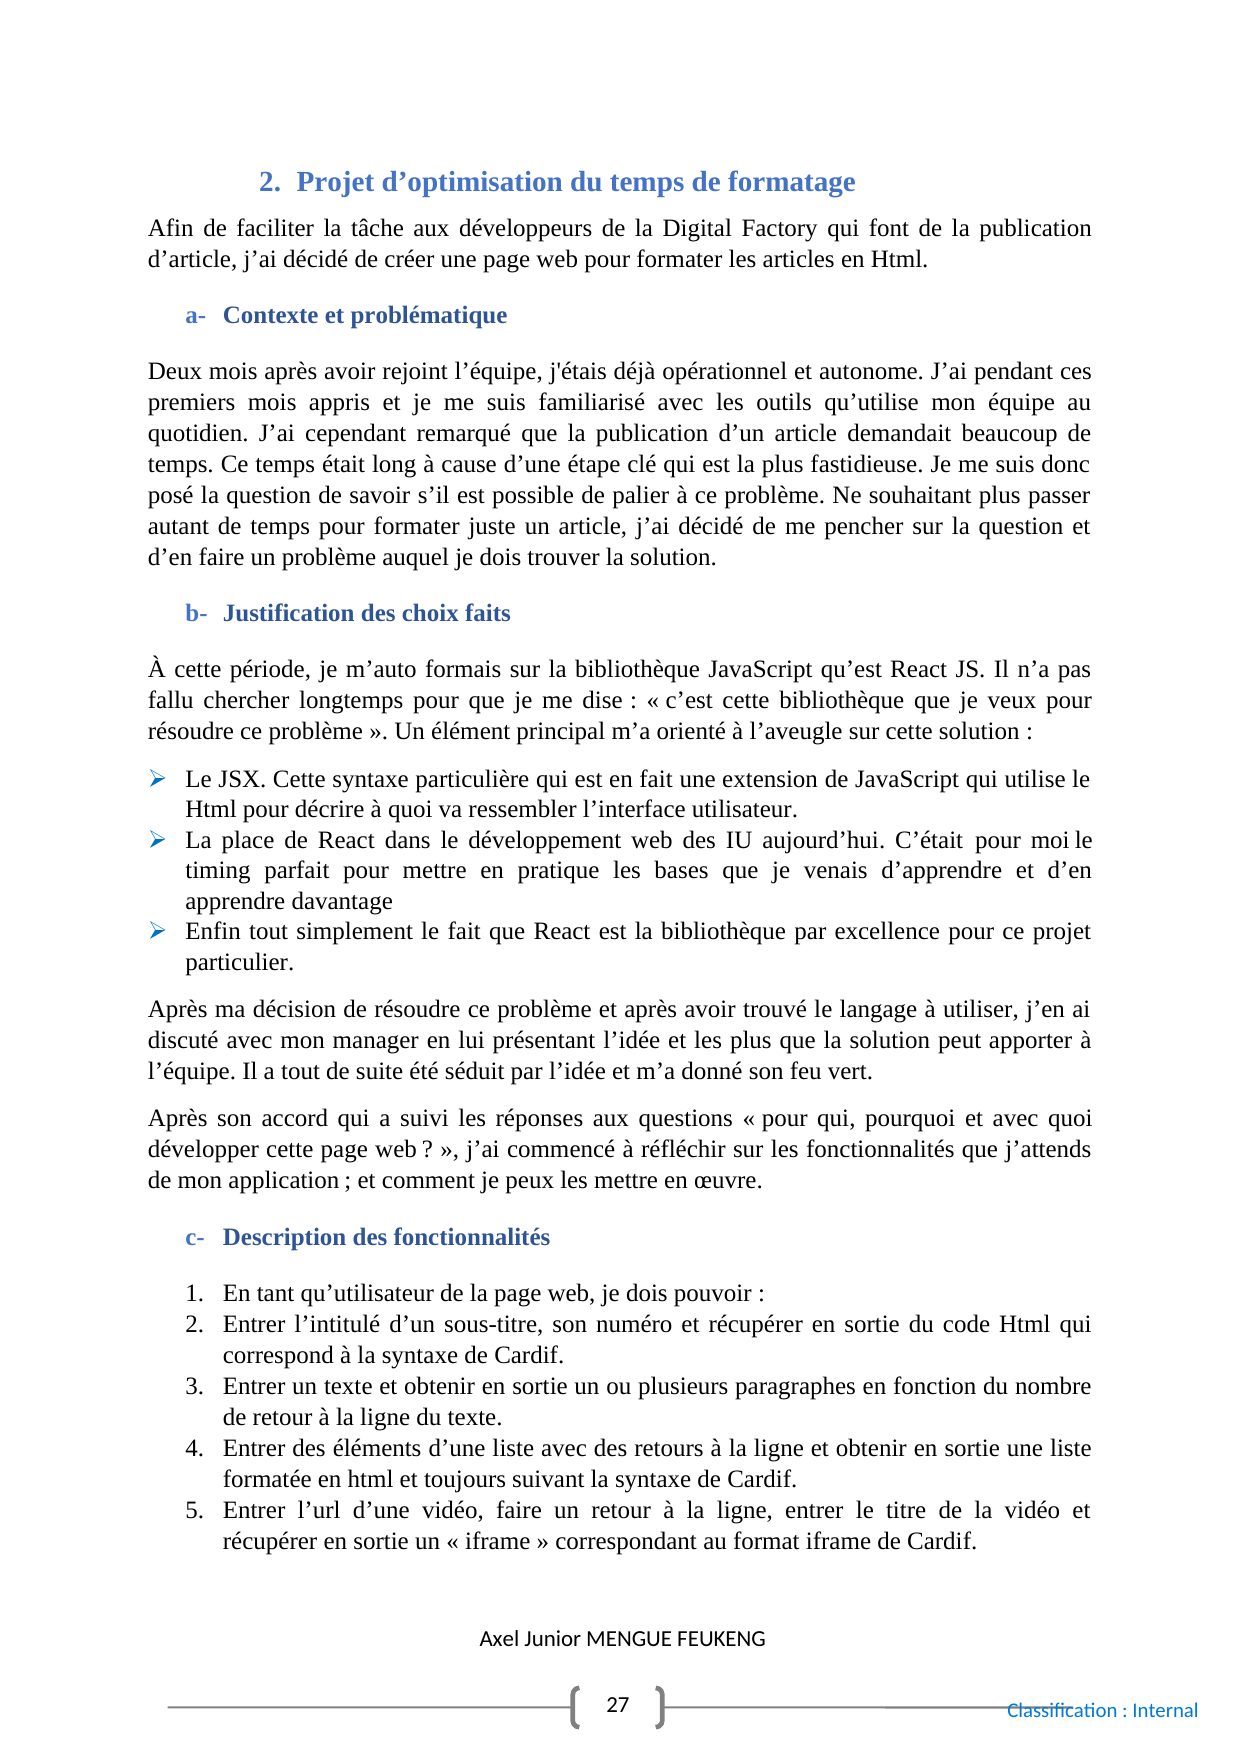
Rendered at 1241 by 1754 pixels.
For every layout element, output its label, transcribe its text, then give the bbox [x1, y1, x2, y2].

list Entrer l’intitulé d’un sous-titre, son numéro et récupérer en sortie du code Html qui correspond à la syntaxe de Cardif. [185, 1309, 1093, 1368]
subtitle Justification des choix faits [185, 598, 1093, 627]
text Deux mois après avoir rejoint l’équipe, j'étais déjà opérationnel et autonome. J’ai pendant ces premiers mois appris et je me suis familiarisé avec les outils qu’utilise mon équipe au quotidien. J’ai cependant remarqué que la publication d’un article demandait beaucoup de temps. Ce temps était long à cause d’une étape clé qui est la plus fastidieuse. Je me suis donc posé la question de savoir s’il est possible de palier à ce problème. Ne souhaitant plus passer autant de temps pour formater juste un article, j’ai décidé de me pencher sur la question et d’en faire un problème auquel je dois trouver la solution. [148, 356, 1093, 571]
text Après ma décision de résoudre ce problème et après avoir trouvé le langage à utiliser, j’en ai discuté avec mon manager en lui présentant l’idée et les plus que la solution peut apporter à l’équipe. Il a tout de suite été séduit par l’idée et m’a donné son feu vert. [148, 994, 1093, 1084]
list En tant qu’utilisateur de la page web, je dois pouvoir : [185, 1278, 1093, 1306]
list La place de React dans le développement web des IU aujourd’hui. C’était pour moi le timing parfait pour mettre en pratique les bases que je venais d’apprendre et d’en apprendre davantage [148, 825, 1093, 914]
list Entrer un texte et obtenir en sortie un ou plusieurs paragraphes en fonction du nombre de retour à la ligne du texte. [185, 1371, 1093, 1431]
subtitle Projet d’optimisation du temps de formatage [259, 164, 1093, 198]
list Entrer des éléments d’une liste avec des retours à la ligne et obtenir en sortie une liste formatée en html et toujours suivant la syntaxe de Cardif. [185, 1433, 1093, 1493]
text À cette période, je m’auto formais sur la bibliothèque JavaScript qu’est React JS. Il n’a pas fallu chercher longtemps pour que je me dise : « c’est cette bibliothèque que je veux pour résoudre ce problème ». Un élément principal m’a orienté à l’aveugle sur cette solution : [148, 654, 1093, 745]
list Entrer l’url d’une vidéo, faire un retour à la ligne, entrer le titre de la vidéo et récupérer en sortie un « iframe » correspondant au format iframe de Cardif. [185, 1495, 1093, 1555]
subtitle Description des fonctionnalités [185, 1222, 1093, 1250]
text Après son accord qui a suivi les réponses aux questions « pour qui, pourquoi et avec quoi développer cette page web ? », j’ai commencé à réfléchir sur les fonctionnalités que j’attends de mon application ; et comment je peux les mettre en œuvre. [148, 1103, 1093, 1194]
subtitle Contexte et problématique [185, 300, 1093, 329]
list Enfin tout simplement le fait que React est la bibliothèque par excellence pour ce projet particulier. [148, 916, 1093, 975]
text Afin de faciliter la tâche aux développeurs de la Digital Factory qui font de la publication d’article, j’ai décidé de créer une page web pour formater les articles en Html. [148, 213, 1093, 273]
list Le JSX. Cette syntaxe particulière qui est en fait une extension de JavaScript qui utilise le Html pour décrire à quoi va ressembler l’interface utilisateur. [148, 764, 1093, 823]
